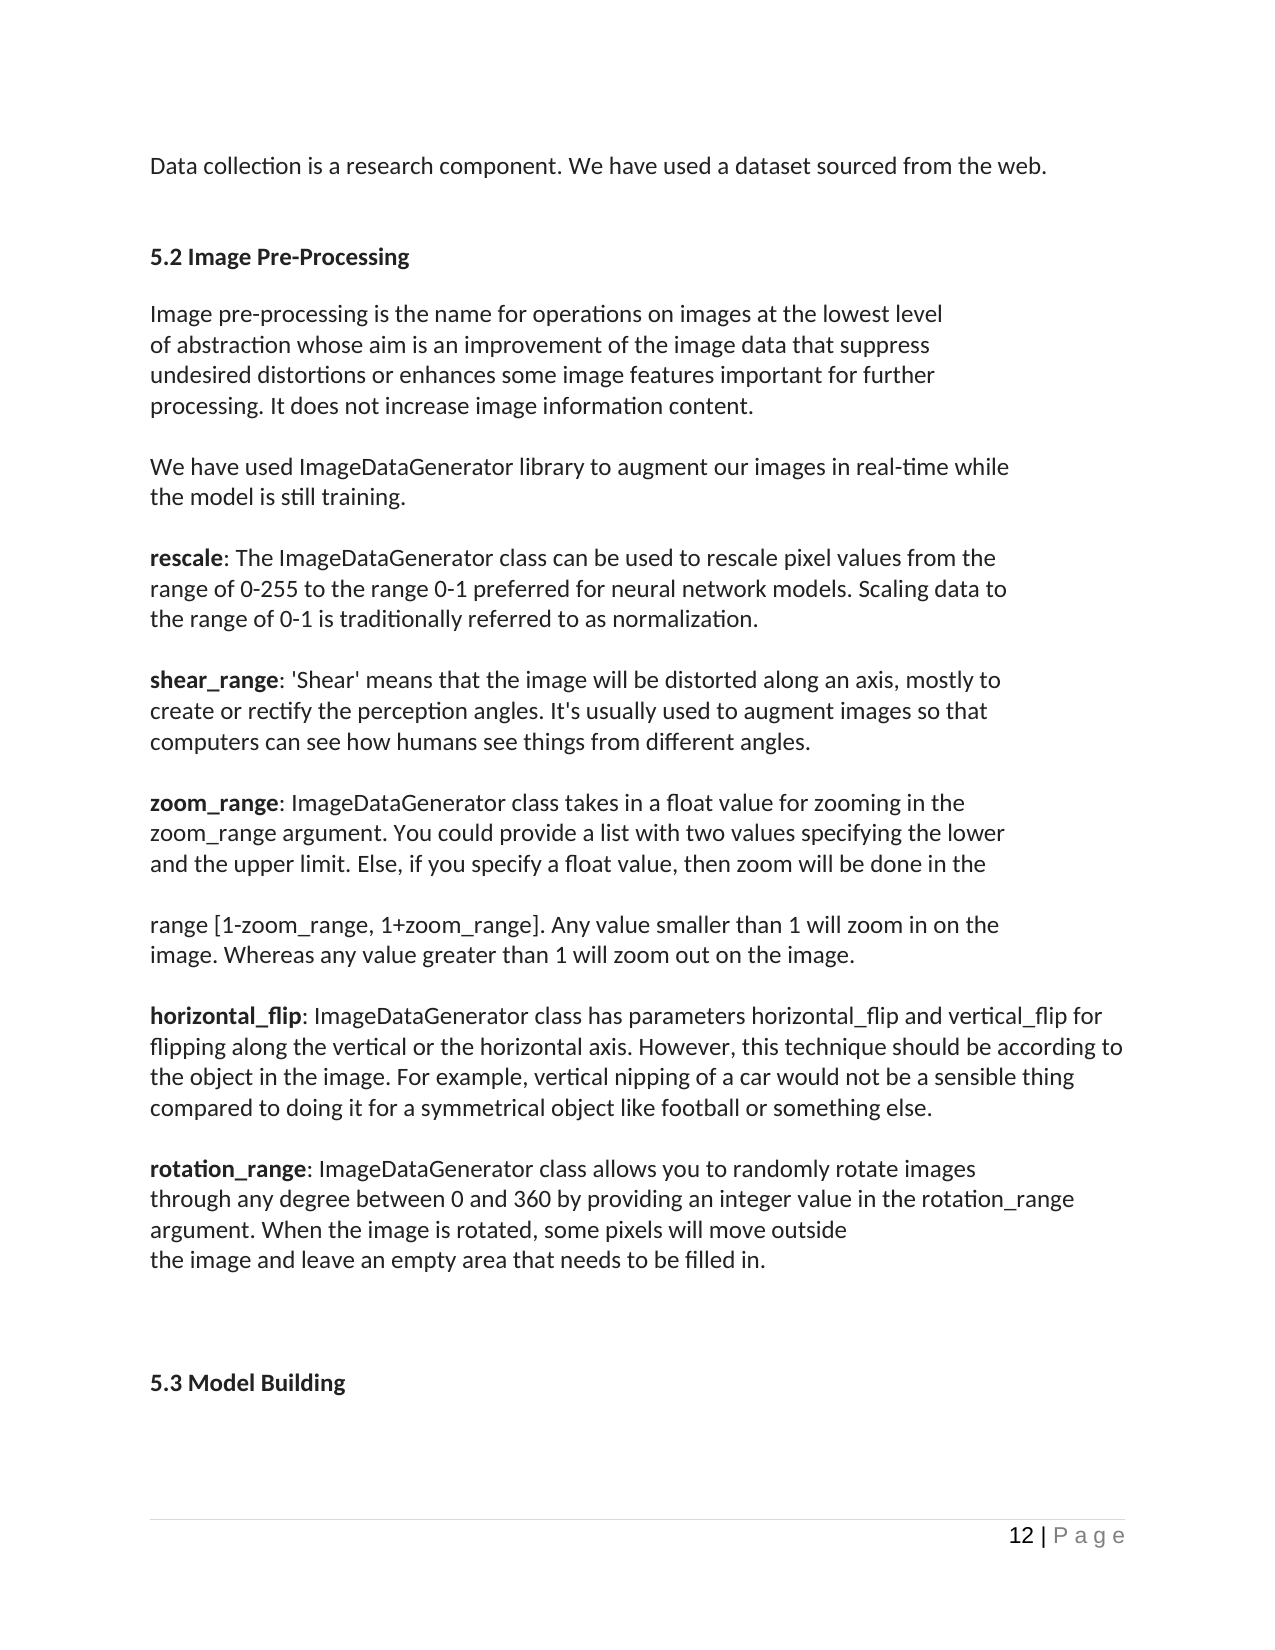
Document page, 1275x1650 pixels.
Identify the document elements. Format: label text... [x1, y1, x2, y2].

text the range of 0-1 is traditionally referred to as normalization. [150, 604, 1125, 634]
text We have used ImageDataGenerator library to augment our images in real-time while [150, 451, 1125, 482]
text range of 0-255 to the range 0-1 preferred for neural network models. Scaling data to [150, 573, 1125, 604]
text through any degree between 0 and 360 by providing an integer value in the rotation_range argument. When the image is rotated, some pixels will move outside [150, 1183, 1125, 1244]
text zoom_range argument. You could provide a list with two values specifying the lower [150, 817, 1125, 848]
text rotation_range: ImageDataGenerator class allows you to randomly rotate images [150, 1153, 1125, 1183]
text rescale: The ImageDataGenerator class can be used to rescale pixel values from the [150, 543, 1125, 573]
text of abstraction whose aim is an improvement of the image data that suppress [150, 329, 1125, 359]
text Data collection is a research component. We have used a dataset sourced from the web. [150, 150, 1125, 181]
text image. Whereas any value greater than 1 will zoom out on the image. [150, 939, 1125, 970]
text range [1-zoom_range, 1+zoom_range]. Any value smaller than 1 will zoom in on the [150, 909, 1125, 939]
text 5.2 Image Pre-Processing [150, 242, 1125, 272]
text the image and leave an empty area that needs to be filled in. [150, 1244, 1125, 1275]
text the model is still training. [150, 482, 1125, 512]
text horizontal_flip: ImageDataGenerator class has parameters horizontal_flip and vertical_flip for flipping along the vertical or the horizontal axis. However, this technique should be according to the object in the image. For example, vertical nipping of a car would not be a sensible thing compared to doing it for a symmetrical object like football or something else. [150, 1000, 1125, 1122]
text create or rectify the perception angles. It's usually used to augment images so that [150, 695, 1125, 726]
text zoom_range: ImageDataGenerator class takes in a float value for zooming in the [150, 787, 1125, 817]
text computers can see how humans see things from different angles. [150, 726, 1125, 756]
text undesired distortions or enhances some image features important for further [150, 359, 1125, 390]
text processing. It does not increase image information content. [150, 390, 1125, 421]
text Image pre-processing is the name for operations on images at the lowest level [150, 298, 1125, 329]
text shear_range: 'Shear' means that the image will be distorted along an axis, mostly to [150, 665, 1125, 695]
text and the upper limit. Else, if you specify a float value, then zoom will be done in the [150, 848, 1125, 878]
text 5.3 Model Building [150, 1367, 1125, 1397]
